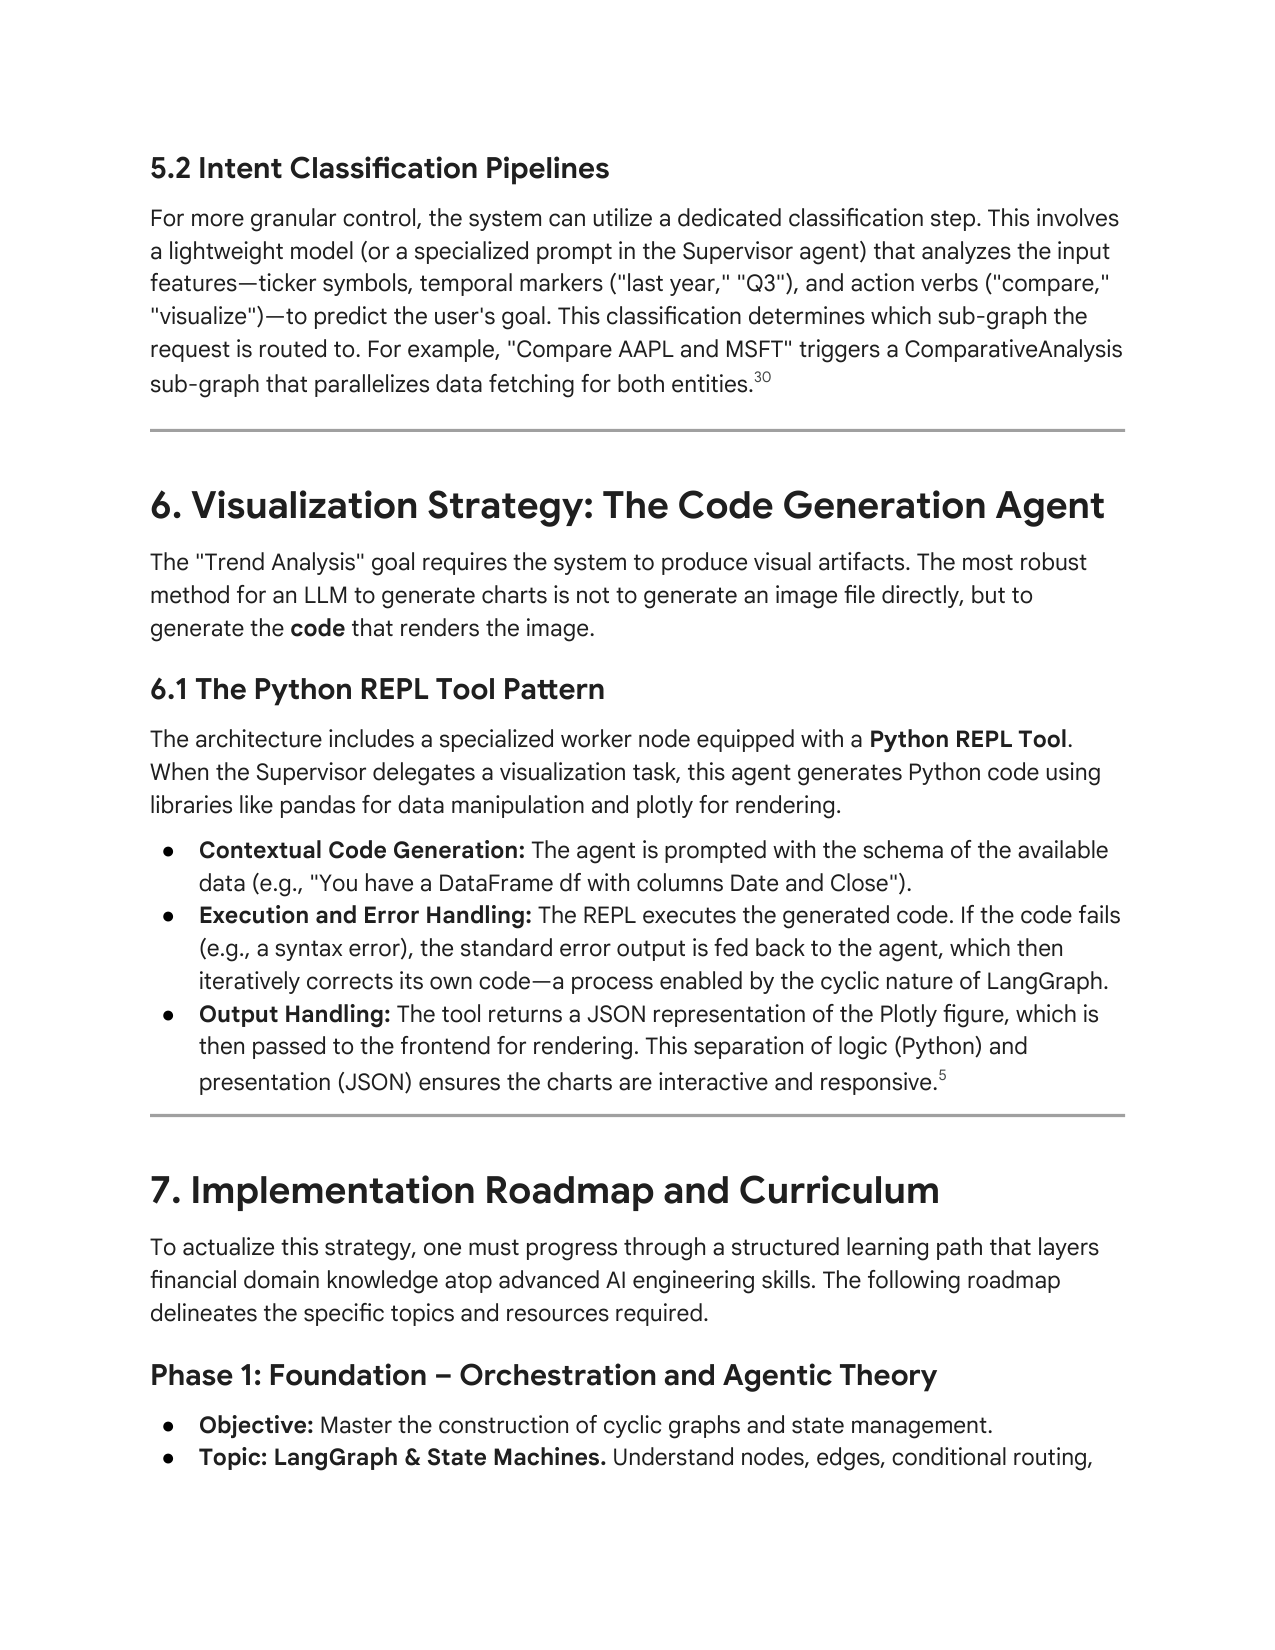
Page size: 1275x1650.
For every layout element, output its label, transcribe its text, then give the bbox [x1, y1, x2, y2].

text The architecture includes a specialized worker node equipped with a Python REPL Tool. When the Supervisor delegates a visualization task, this agent generates Python code using libraries like pandas for data manipulation and plotly for rendering. [150, 726, 1125, 820]
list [161, 1443, 1125, 1472]
subtitle 6. Visualization Strategy: The Code Generation Agent [150, 432, 1125, 529]
subtitle 7. Implementation Roadmap and Curriculum [150, 1118, 1125, 1214]
subtitle 6.1 The Python REPL Tool Pattern [150, 672, 1125, 708]
list Execution and Error Handling: The REPL executes the generated code. If the code fails (e.g., a syntax error), the standard error output is fed back to the agent, which then iteratively corrects its own code—a process enabled by the cyclic nature of LangGraph. [161, 902, 1125, 996]
text For more granular control, the system can utilize a dedicated classification step. This involves a lightweight model (or a specialized prompt in the Supervisor agent) that analyzes the input features—ticker symbols, temporal markers ("last year," "Q3"), and action verbs ("compare," "visualize")—to predict the user's goal. This classification determines which sub-graph the request is routed to. For example, "Compare AAPL and MSFT" triggers a ComparativeAnalysis sub-graph that parallelizes data fetching for both entities.30 [150, 204, 1125, 399]
list Objective: Master the construction of cyclic graphs and state management. [161, 1411, 1125, 1439]
subtitle 5.2 Intent Classification Pipelines [150, 150, 1125, 187]
list Contextual Code Generation: The agent is prompted with the schema of the available data (e.g., "You have a DataFrame df with columns Date and Close"). [161, 836, 1125, 898]
text The "Trend Analysis" goal requires the system to produce visual artifacts. The most robust method for an LLM to generate charts is not to generate an image file directly, but to generate the code that renders the image. [150, 548, 1125, 643]
subtitle Phase 1: Foundation – Orchestration and Agentic Theory [150, 1357, 1125, 1393]
text To actualize this strategy, one must progress through a structured learning path that layers financial domain knowledge atop advanced AI engineering skills. The following roadmap delineates the specific topics and resources required. [150, 1233, 1125, 1328]
list Output Handling: The tool returns a JSON representation of the Plotly figure, which is then passed to the frontend for rendering. This separation of logic (Python) and presentation (JSON) ensures the charts are interactive and responsive.5 [161, 1000, 1125, 1097]
